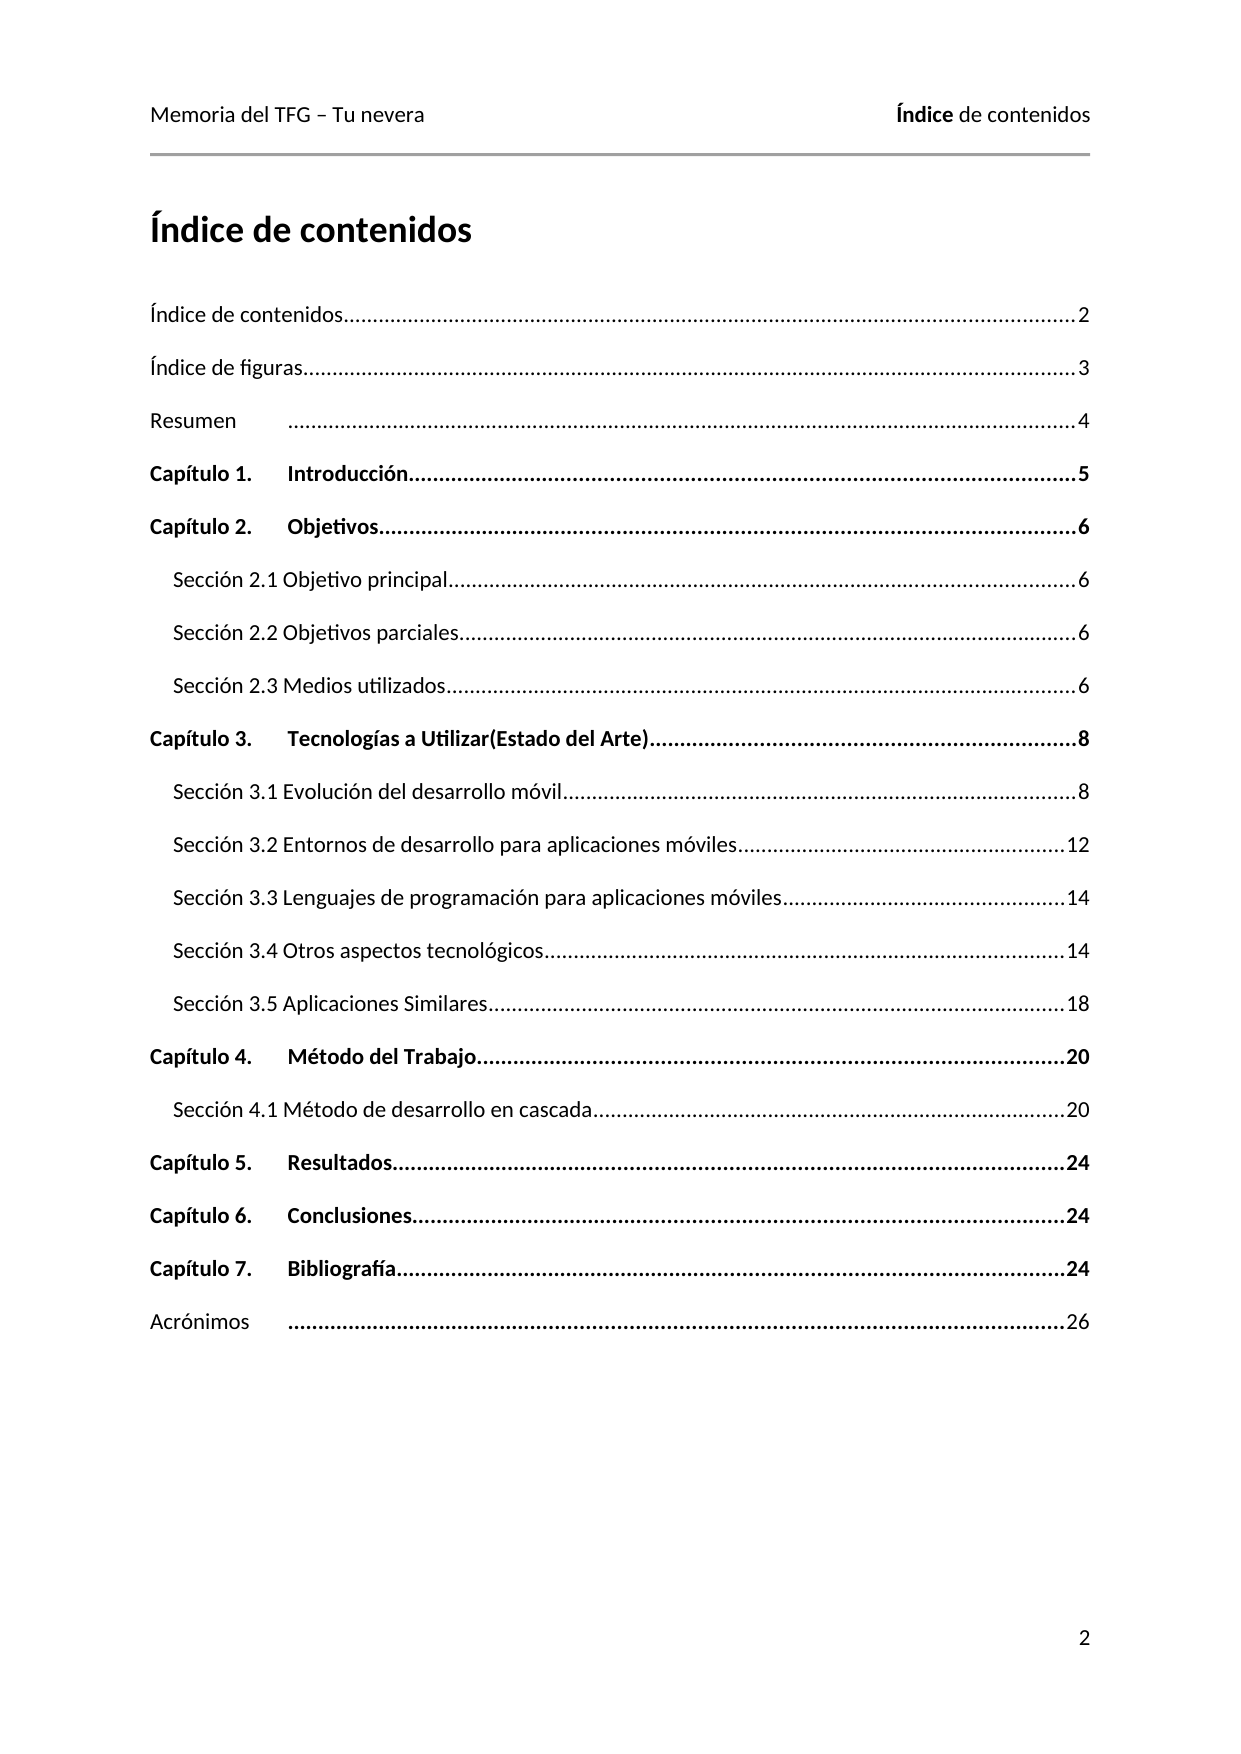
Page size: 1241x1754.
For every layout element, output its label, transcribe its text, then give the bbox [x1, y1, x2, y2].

subtitle Índice de contenidos [150, 206, 1090, 252]
